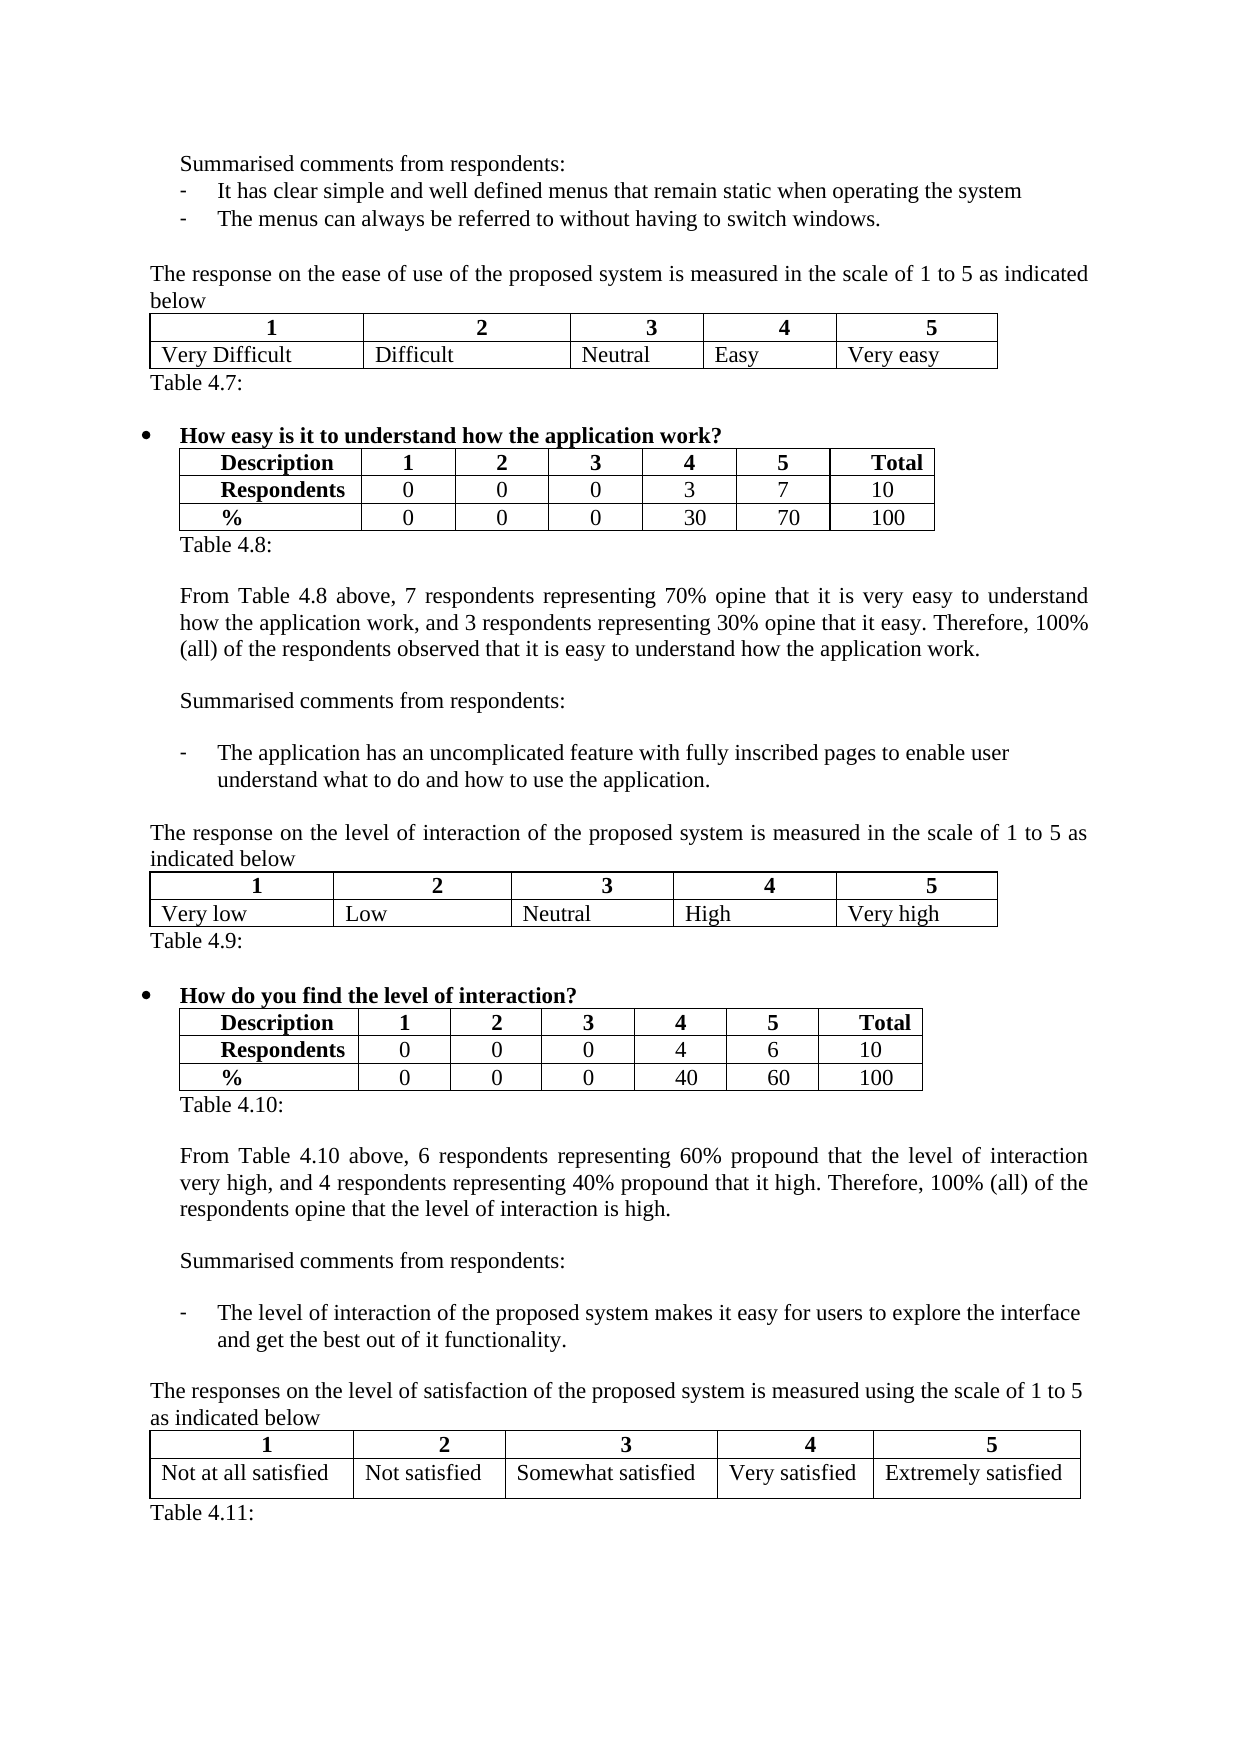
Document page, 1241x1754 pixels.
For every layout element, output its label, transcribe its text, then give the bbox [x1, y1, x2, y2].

table_header 4 [674, 873, 836, 899]
table_header 4 [635, 1009, 726, 1035]
table_cell 0 [549, 504, 642, 530]
table_header 2 [451, 1009, 541, 1035]
table_header Description [180, 449, 361, 475]
table_cell 0 [549, 476, 642, 503]
table_cell Neutral [571, 342, 703, 368]
table_cell 0 [359, 1036, 450, 1063]
table_cell 0 [362, 476, 455, 503]
table_cell Not at all satisfied [151, 1459, 353, 1498]
table_cell Somewhat satisfied [506, 1459, 717, 1498]
table_cell % [180, 1064, 358, 1090]
table_cell High [674, 900, 836, 926]
table_header 1 [362, 449, 455, 475]
table_header Total [819, 1009, 922, 1035]
list The menus can always be referred to without having to switch windows. [179, 204, 1090, 232]
table_header 5 [837, 314, 997, 341]
text The response on the level of interaction of the proposed system is measured in the scale of 1 to 5 as indicated below [150, 819, 1090, 871]
table_header 2 [364, 314, 570, 341]
text The response on the ease of use of the proposed system is measured in the scale of 1 to 5 as indicated below [150, 260, 1090, 313]
table_cell 0 [362, 504, 455, 530]
table_cell Neutral [512, 900, 673, 926]
table_cell 0 [451, 1036, 541, 1063]
list It has clear simple and well defined menus that remain static when operating the system [179, 176, 1090, 204]
table_cell 0 [542, 1036, 634, 1063]
text Summarised comments from respondents: [179, 150, 1090, 176]
table_cell 10 [819, 1036, 922, 1063]
table_cell 0 [542, 1064, 634, 1090]
table_cell 40 [635, 1064, 726, 1090]
table_cell Not satisfied [354, 1459, 505, 1498]
table_header 4 [704, 314, 836, 341]
table_header 1 [359, 1009, 450, 1035]
list The level of interaction of the proposed system makes it easy for users to explore the interface and get the best out of it functionality. [179, 1298, 1090, 1352]
table_cell Easy [704, 342, 836, 368]
table_cell Respondents [180, 476, 361, 503]
table_cell Very low [151, 900, 333, 926]
list The application has an uncomplicated feature with fully inscribed pages to enable user understand what to do and how to use the application. [179, 738, 1090, 792]
table_header 2 [354, 1431, 505, 1457]
text Table 4.10: [150, 1091, 1090, 1118]
table_cell Difficult [364, 342, 570, 368]
table_cell 100 [819, 1064, 922, 1090]
table_cell Very satisfied [718, 1459, 873, 1498]
table_cell 0 [451, 1064, 541, 1090]
table_cell 60 [727, 1064, 818, 1090]
text Summarised comments from respondents: [179, 1247, 1090, 1273]
table_cell 30 [643, 504, 736, 530]
table_cell 0 [456, 476, 548, 503]
table_cell 4 [635, 1036, 726, 1063]
table_cell Low [334, 900, 511, 926]
table_cell Respondents [180, 1036, 358, 1063]
table_header 5 [874, 1431, 1080, 1457]
list How do you find the level of interaction? [142, 982, 1090, 1008]
text The responses on the level of satisfaction of the proposed system is measured using the scale of 1 to 5 as indicated below [150, 1377, 1090, 1430]
table_cell 7 [737, 476, 829, 503]
table_cell Extremely satisfied [874, 1459, 1080, 1498]
table_cell 3 [643, 476, 736, 503]
table_cell 0 [359, 1064, 450, 1090]
table_header 3 [512, 873, 673, 899]
text Table 4.9: [150, 927, 1090, 954]
table_header Description [180, 1009, 358, 1035]
text Table 4.7: [150, 369, 1090, 395]
table_header 2 [456, 449, 548, 475]
text From Table 4.8 above, 7 respondents representing 70% opine that it is very easy to understand how the application work, and 3 respondents representing 30% opine that it easy. Therefore, 100% (all) of the respondents observed that it is easy to understand how the application work. [179, 583, 1090, 662]
table_header 3 [571, 314, 703, 341]
text From Table 4.10 above, 6 respondents representing 60% propound that the level of interaction very high, and 4 respondents representing 40% propound that it high. Therefore, 100% (all) of the respondents opine that the level of interaction is high. [179, 1143, 1090, 1222]
table_header 1 [151, 314, 363, 341]
text Table 4.8: [150, 531, 1090, 558]
table_cell Very easy [837, 342, 997, 368]
table_header Total [831, 449, 934, 475]
table_header 3 [549, 449, 642, 475]
text Table 4.11: [150, 1499, 1090, 1525]
table_header 3 [506, 1431, 717, 1457]
table_header 4 [718, 1431, 873, 1457]
table_header 4 [643, 449, 736, 475]
table_header 1 [151, 1431, 353, 1457]
table_header 3 [542, 1009, 634, 1035]
table_cell 100 [831, 504, 934, 530]
table_cell 0 [456, 504, 548, 530]
table_header 1 [151, 873, 333, 899]
table_header 2 [334, 873, 511, 899]
text Summarised comments from respondents: [179, 687, 1090, 713]
table_cell Very high [837, 900, 997, 926]
list How easy is it to understand how the application work? [142, 422, 1090, 448]
table_cell 70 [737, 504, 829, 530]
table_cell % [180, 504, 361, 530]
table_header 5 [737, 449, 829, 475]
table_header 5 [837, 873, 997, 899]
table_cell 6 [727, 1036, 818, 1063]
table_cell 10 [831, 476, 934, 503]
table_header 5 [727, 1009, 818, 1035]
table_cell Very Difficult [151, 342, 363, 368]
